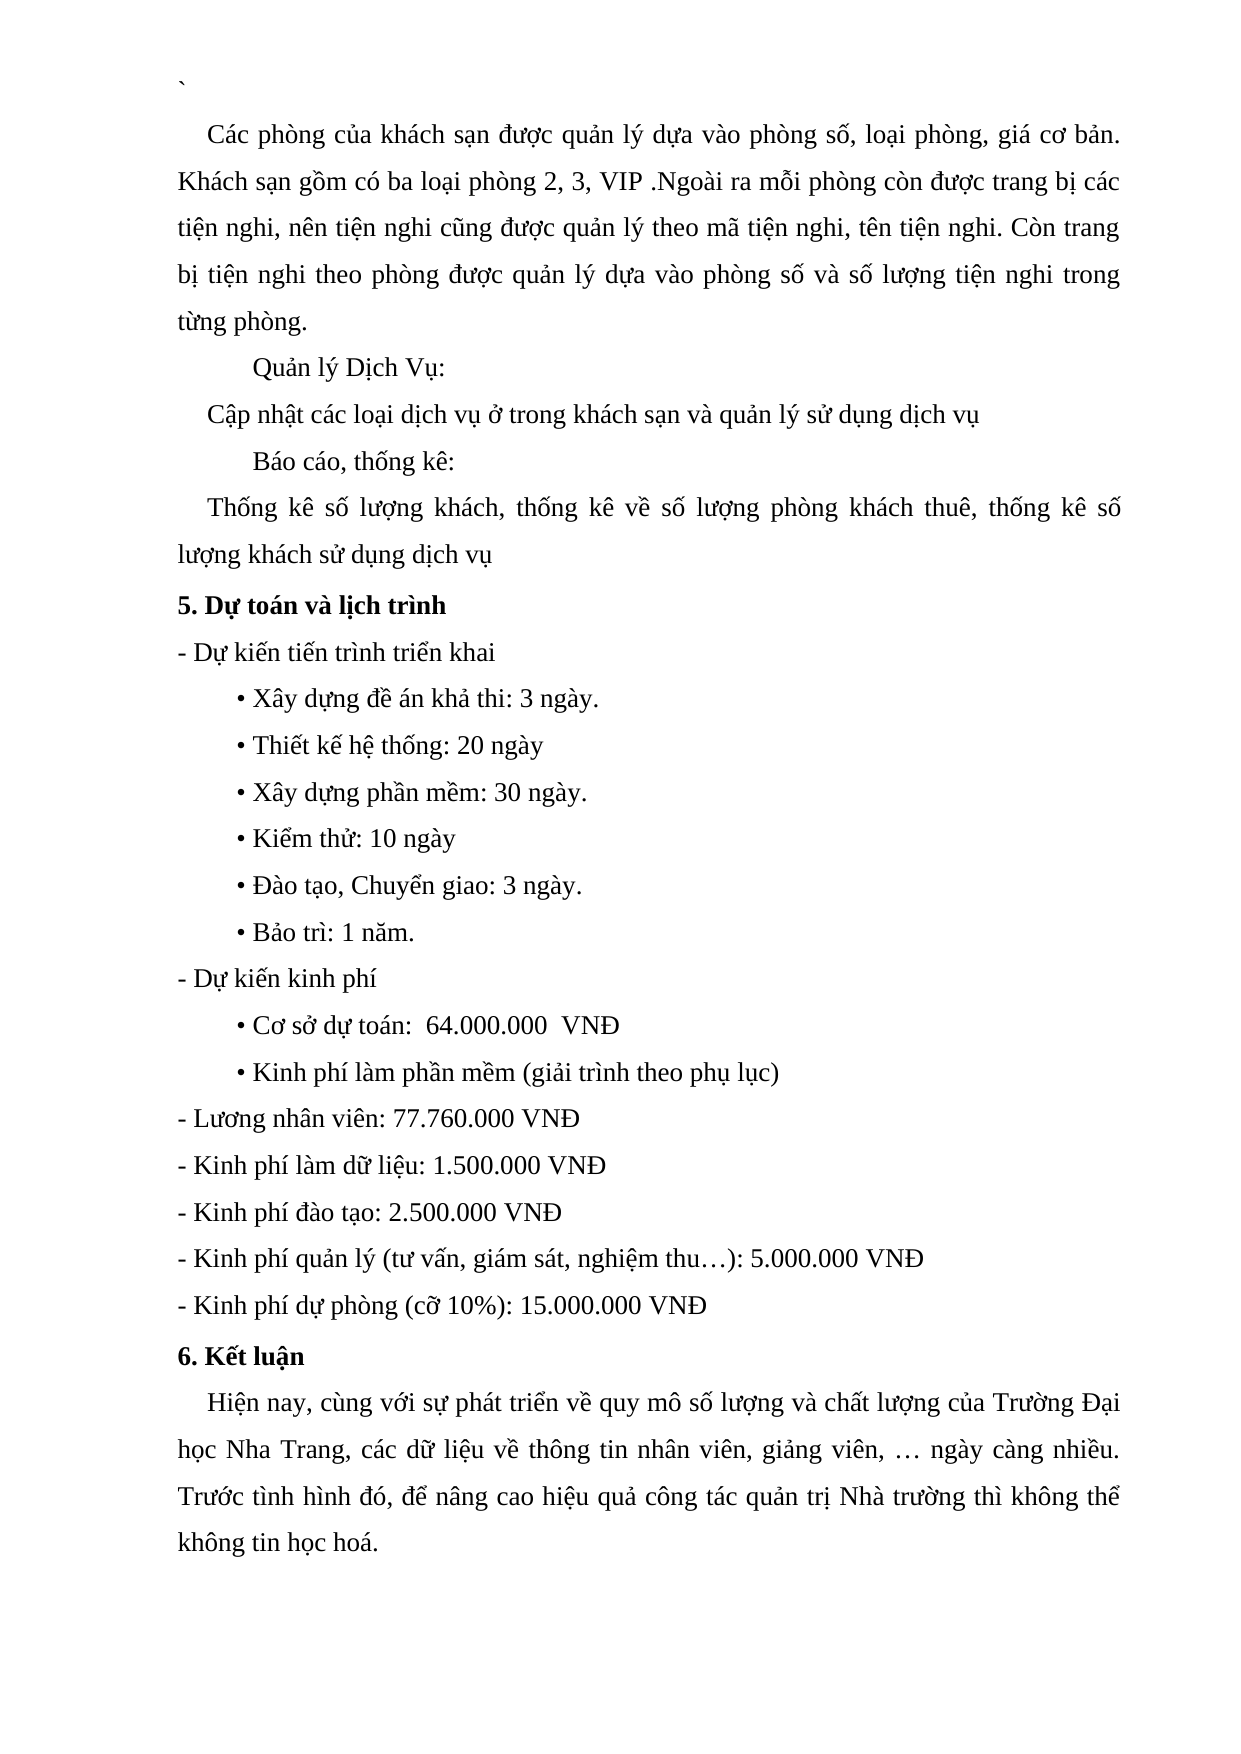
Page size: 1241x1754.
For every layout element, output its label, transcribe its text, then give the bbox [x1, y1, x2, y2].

subtitle 5. Dự toán và lịch trình [177, 589, 1122, 620]
text • Kiểm thử: 10 ngày [177, 822, 1122, 853]
subtitle 6. Kết luận [177, 1340, 1122, 1371]
text • Đào tạo, Chuyển giao: 3 ngày. [193, 869, 1122, 900]
text • Cơ sở dự toán: 64.000.000 VNĐ [177, 1009, 1122, 1040]
text - Dự kiến tiến trình triển khai [177, 636, 1122, 667]
text - Kinh phí đào tạo: 2.500.000 VNĐ [177, 1196, 1122, 1227]
text - Dự kiến kinh phí [177, 962, 1122, 993]
text Quản lý Dịch Vụ: [177, 351, 1122, 383]
text • Bảo trì: 1 năm. [193, 916, 1122, 947]
text • Thiết kế hệ thống: 20 ngày [177, 729, 1122, 760]
text Thống kê số lượng khách, thống kê về số lượng phòng khách thuê, thống kê số lượng khách sử dụng dịch vụ [177, 491, 1122, 569]
text - Lương nhân viên: 77.760.000 VNĐ [177, 1102, 1122, 1133]
text • Xây dựng phần mềm: 30 ngày. [193, 776, 1122, 807]
text Hiện nay, cùng với sự phát triển về quy mô số lượng và chất lượng của Trường Đại học Nha Trang, các dữ liệu về thông tin nhân viên, giảng viên, … ngày càng nhiều. Trước tình hình đó, để nâng cao hiệu quả công tác quản trị Nhà trường thì không thể không tin học hoá. [177, 1386, 1122, 1558]
text - Kinh phí quản lý (tư vấn, giám sát, nghiệm thu…): 5.000.000 VNĐ [177, 1242, 1122, 1273]
text - Kinh phí làm dữ liệu: 1.500.000 VNĐ [177, 1149, 1122, 1180]
text • Xây dựng đề án khả thi: 3 ngày. [177, 682, 1122, 713]
text • Kinh phí làm phần mềm (giải trình theo phụ lục) [177, 1056, 1122, 1087]
text - Kinh phí dự phòng (cỡ 10%): 15.000.000 VNĐ [177, 1289, 1122, 1320]
text Các phòng của khách sạn được quản lý dựa vào phòng số, loại phòng, giá cơ bản. Khách sạn gồm có ba loại phòng 2, 3, VIP .Ngoài ra mỗi phòng còn được trang bị các tiện nghi, nên tiện nghi cũng được quản lý theo mã tiện nghi, tên tiện nghi. Còn trang bị tiện nghi theo phòng được quản lý dựa vào phòng số và số lượng tiện nghi trong từng phòng. [177, 118, 1122, 336]
text Báo cáo, thống kê: [177, 445, 1122, 476]
text Cập nhật các loại dịch vụ ở trong khách sạn và quản lý sử dụng dịch vụ [177, 398, 1122, 429]
